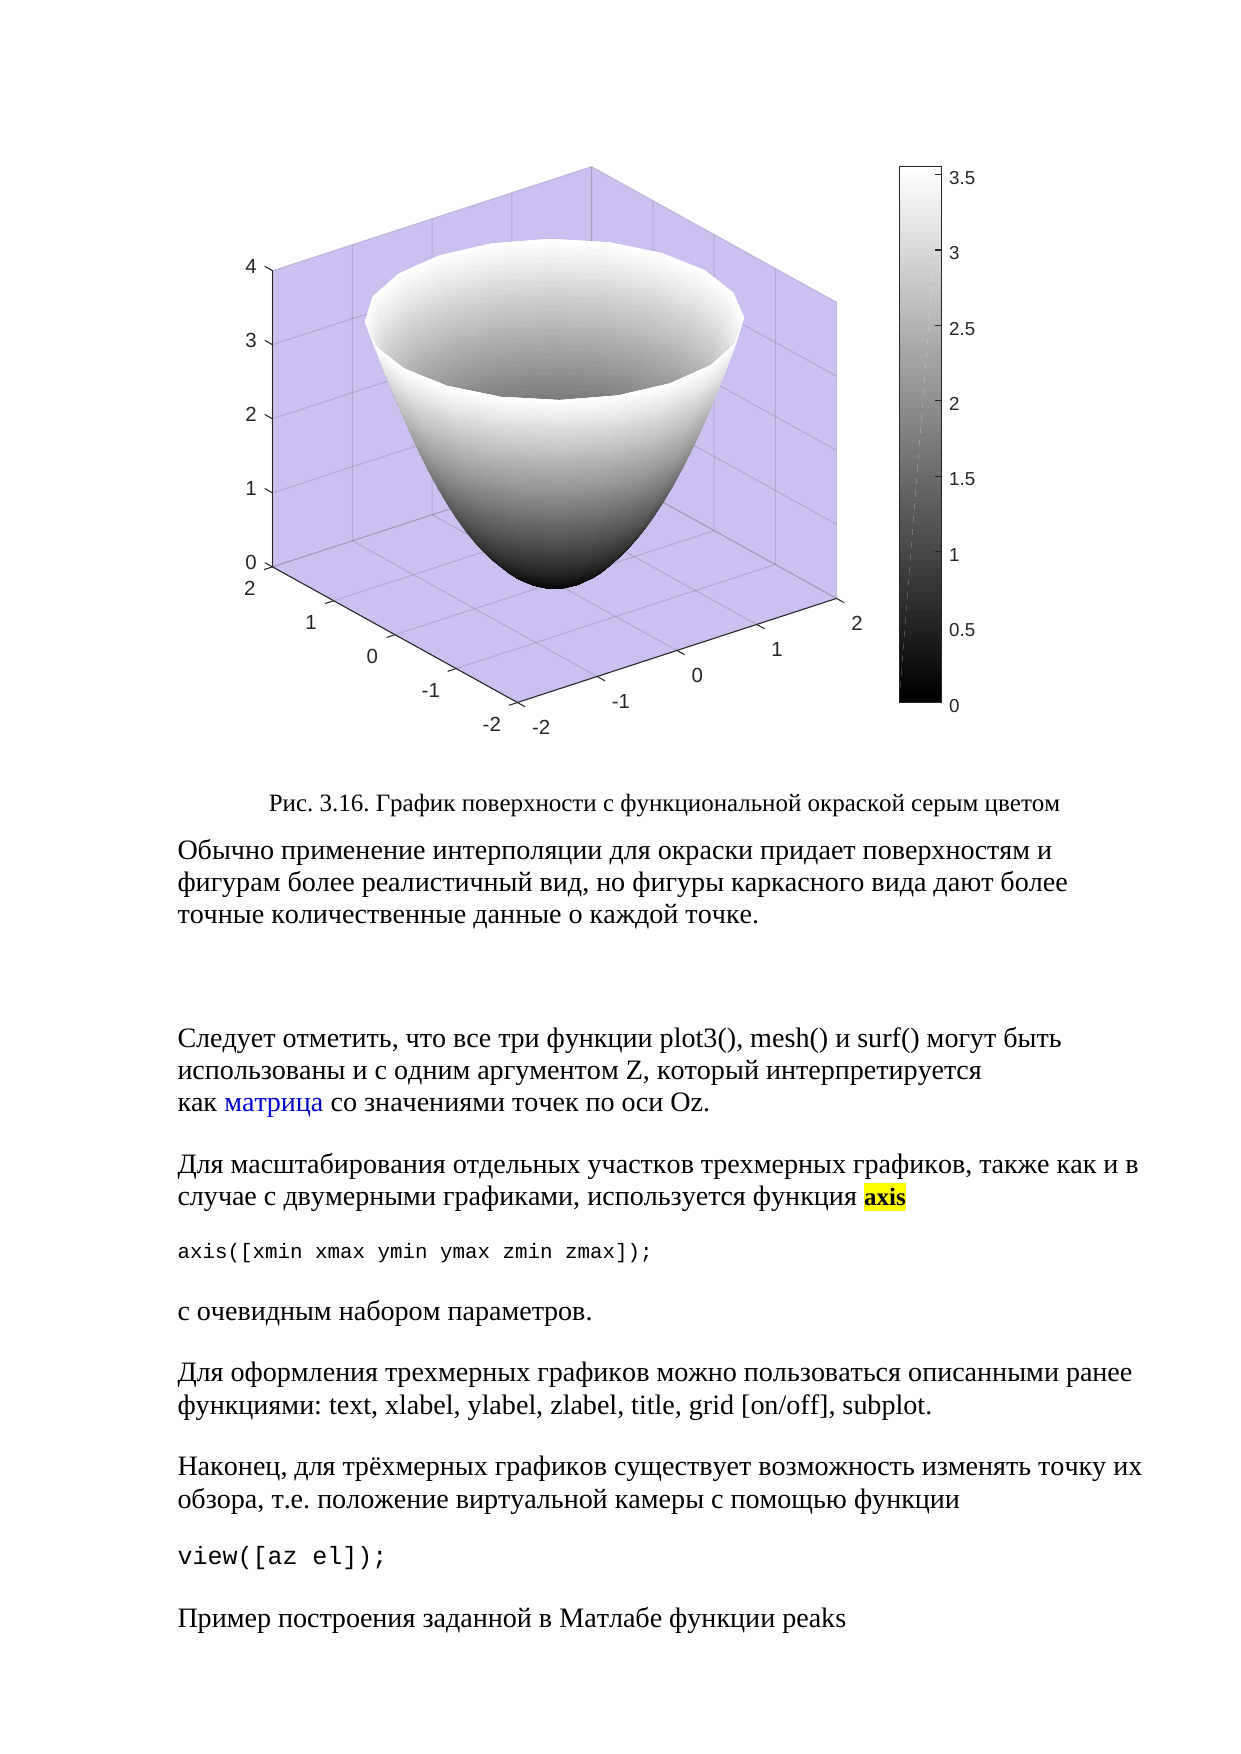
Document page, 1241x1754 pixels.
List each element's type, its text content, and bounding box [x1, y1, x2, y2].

text Для масштабирования отдельных участков трехмерных графиков, также как и в случае с двумерными графиками, используется функция axis [177, 1147, 1152, 1212]
text Обычно применение интерполяции для окраски придает поверхностям и фигурам более реалистичный вид, но фигуры каркасного вида дают более точные количественные данные о каждой точке. [177, 833, 1152, 930]
text Наконец, для трёхмерных графиков существует возможность изменять точку их обзора, т.е. положение виртуальной камеры с помощью функции [177, 1449, 1152, 1514]
text Пример построения заданной в Матлабе функции peaks [177, 1601, 1152, 1633]
text с очевидным набором параметров. [177, 1294, 1152, 1326]
text Следует отметить, что все три функции plot3(), mesh() и surf() могут быть использованы и с одним аргументом Z, который интерпретируется как матрица со значениями точек по оси Oz. [177, 1021, 1152, 1118]
text view([az el]); [177, 1543, 1152, 1572]
text Для оформления трехмерных графиков можно пользоваться описанными ранее функциями: text, xlabel, ylabel, zlabel, title, grid [on/off], subplot. [177, 1355, 1152, 1420]
text axis([xmin xmax ymin ymax zmin zmax]); [177, 1241, 1152, 1265]
text Рис. 3.16. График поверхности с функциональной окраской серым цветом [177, 788, 1152, 817]
